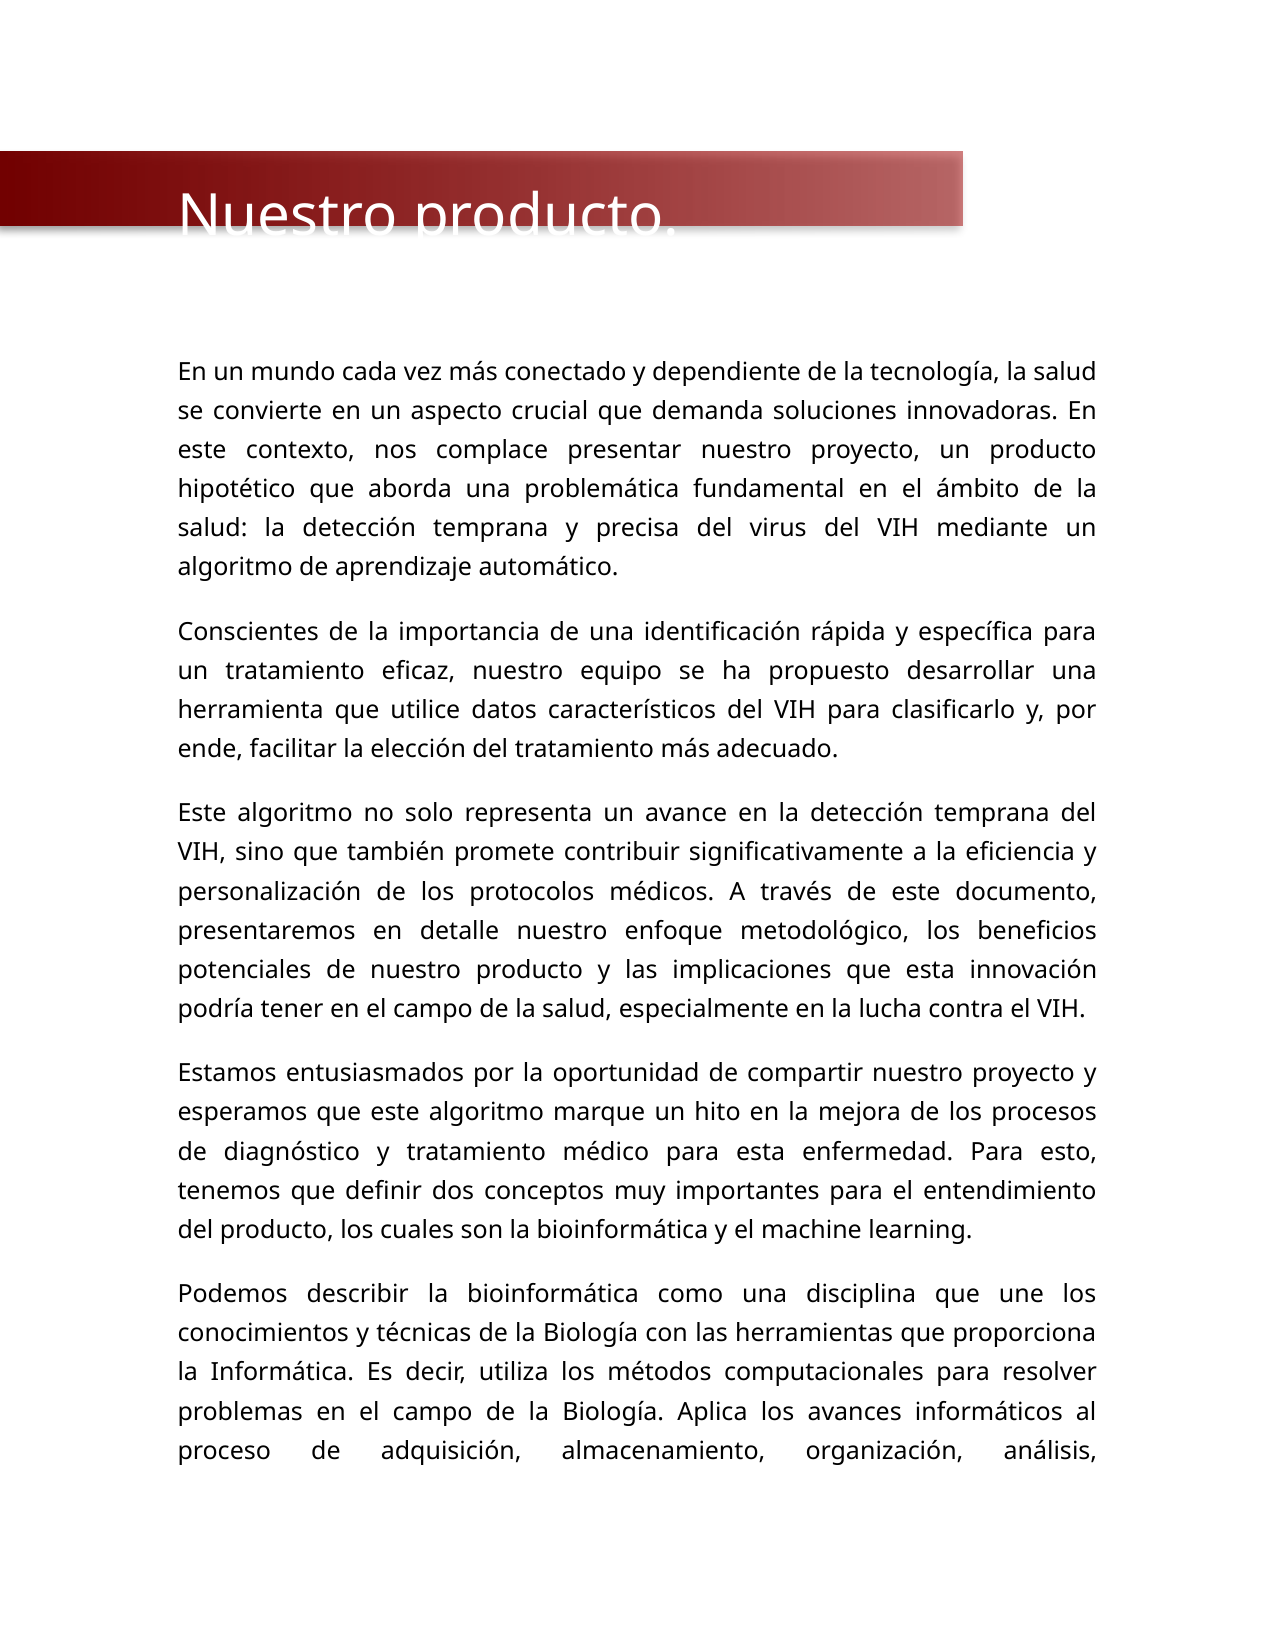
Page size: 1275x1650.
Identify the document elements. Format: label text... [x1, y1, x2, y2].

text Estamos entusiasmados por la oportunidad de compartir nuestro proyecto y esperamos que este algoritmo marque un hito en la mejora de los procesos de diagnóstico y tratamiento médico para esta enfermedad. Para esto, tenemos que definir dos conceptos muy importantes para el entendimiento del producto, los cuales son la bioinformática y el machine learning. [177, 1055, 1098, 1246]
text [177, 1276, 1098, 1466]
text Nuestro producto. [177, 173, 1098, 252]
text Este algoritmo no solo representa un avance en la detección temprana del VIH, sino que también promete contribuir significativamente a la eficiencia y personalización de los protocolos médicos. A través de este documento, presentaremos en detalle nuestro enfoque metodológico, los beneficios potenciales de nuestro producto y las implicaciones que esta innovación podría tener en el campo de la salud, especialmente en la lucha contra el VIH. [177, 795, 1098, 1025]
text Conscientes de la importancia de una identificación rápida y específica para un tratamiento eficaz, nuestro equipo se ha propuesto desarrollar una herramienta que utilice datos característicos del VIH para clasificarlo y, por ende, facilitar la elección del tratamiento más adecuado. [177, 613, 1098, 765]
text En un mundo cada vez más conectado y dependiente de la tecnología, la salud se convierte en un aspecto crucial que demanda soluciones innovadoras. En este contexto, nos complace presentar nuestro proyecto, un producto hipotético que aborda una problemática fundamental en el ámbito de la salud: la detección temprana y precisa del virus del VIH mediante un algoritmo de aprendizaje automático. [177, 353, 1098, 583]
